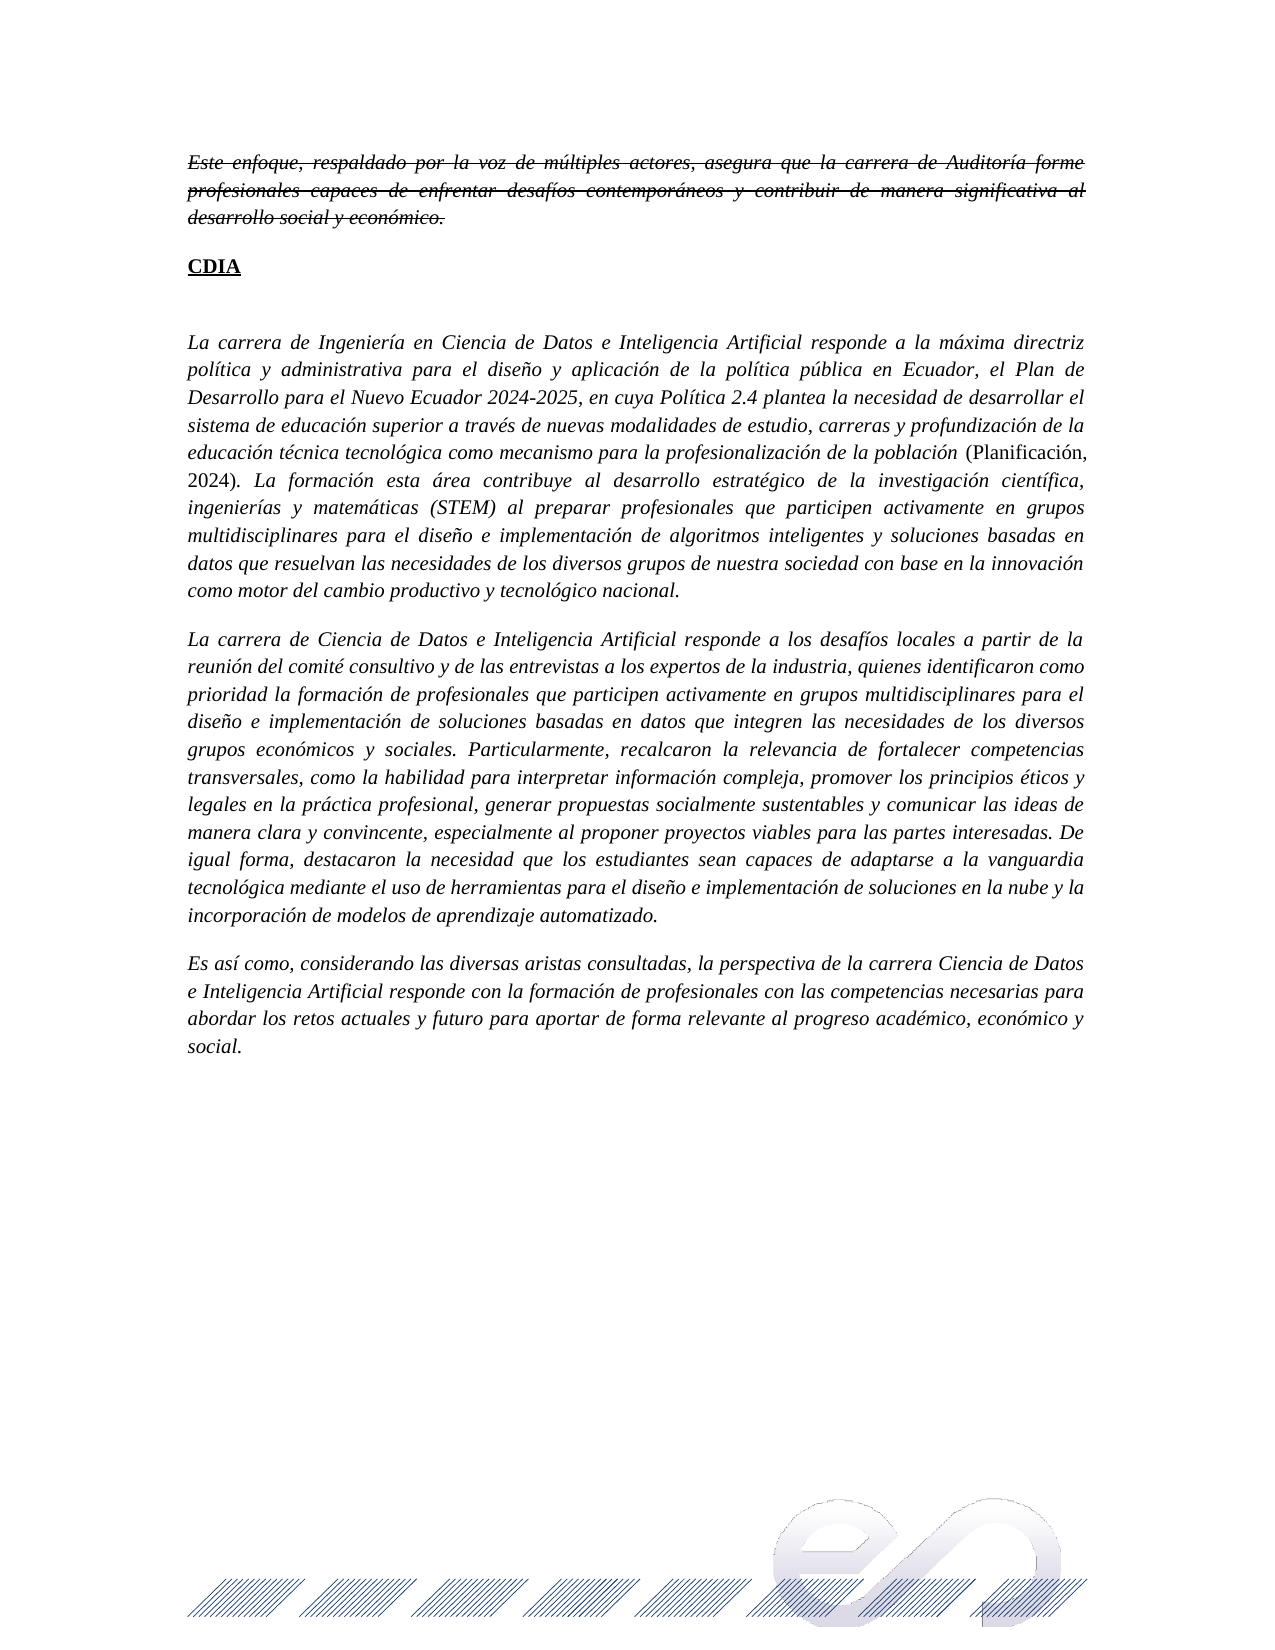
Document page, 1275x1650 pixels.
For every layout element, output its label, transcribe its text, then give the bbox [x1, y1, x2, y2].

text La carrera de Ciencia de Datos e Inteligencia Artificial responde a los desafíos locales a partir de la reunión del comité consultivo y de las entrevistas a los expertos de la industria, quienes identificaron como prioridad la formación de profesionales que participen activamente en grupos multidisciplinares para el diseño e implementación de soluciones basadas en datos que integren las necesidades de los diversos grupos económicos y sociales. Particularmente, recalcaron la relevancia de fortalecer competencias transversales, como la habilidad para interpretar información compleja, promover los principios éticos y legales en la práctica profesional, generar propuestas socialmente sustentables y comunicar las ideas de manera clara y convincente, especialmente al proponer proyectos viables para las partes interesadas. De igual forma, destacaron la necesidad que los estudiantes sean capaces de adaptarse a la vanguardia tecnológica mediante el uso de herramientas para el diseño e implementación de soluciones en la nube y la incorporación de modelos de aprendizaje automatizado. [187, 627, 1087, 927]
text Es así como, considerando las diversas aristas consultadas, la perspectiva de la carrera Ciencia de Datos e Inteligencia Artificial responde con la formación de profesionales con las competencias necesarias para abordar los retos actuales y futuro para aportar de forma relevante al progreso académico, económico y social. [187, 951, 1087, 1058]
text La carrera de Ingeniería en Ciencia de Datos e Inteligencia Artificial responde a la máxima directriz política y administrativa para el diseño y aplicación de la política pública en Ecuador, el Plan de Desarrollo para el Nuevo Ecuador 2024-2025, en cuya Política 2.4 plantea la necesidad de desarrollar el sistema de educación superior a través de nuevas modalidades de estudio, carreras y profundización de la educación técnica tecnológica como mecanismo para la profesionalización de la población . La formación esta área contribuye al desarrollo estratégico de la investigación científica, ingenierías y matemáticas (STEM) al preparar profesionales que participen activamente en grupos multidisciplinares para el diseño e implementación de algoritmos inteligentes y soluciones basadas en datos que resuelvan las necesidades de los diversos grupos de nuestra sociedad con base en la innovación como motor del cambio productivo y tecnológico nacional. [187, 330, 1087, 602]
text CDIA [187, 254, 1087, 278]
picture [772, 1496, 1061, 1627]
text Este enfoque, respaldado por la voz de múltiples actores, asegura que la carrera de Auditoría forme profesionales capaces de enfrentar desafíos contemporáneos y contribuir de manera significativa al desarrollo social y económico. [187, 150, 1087, 229]
